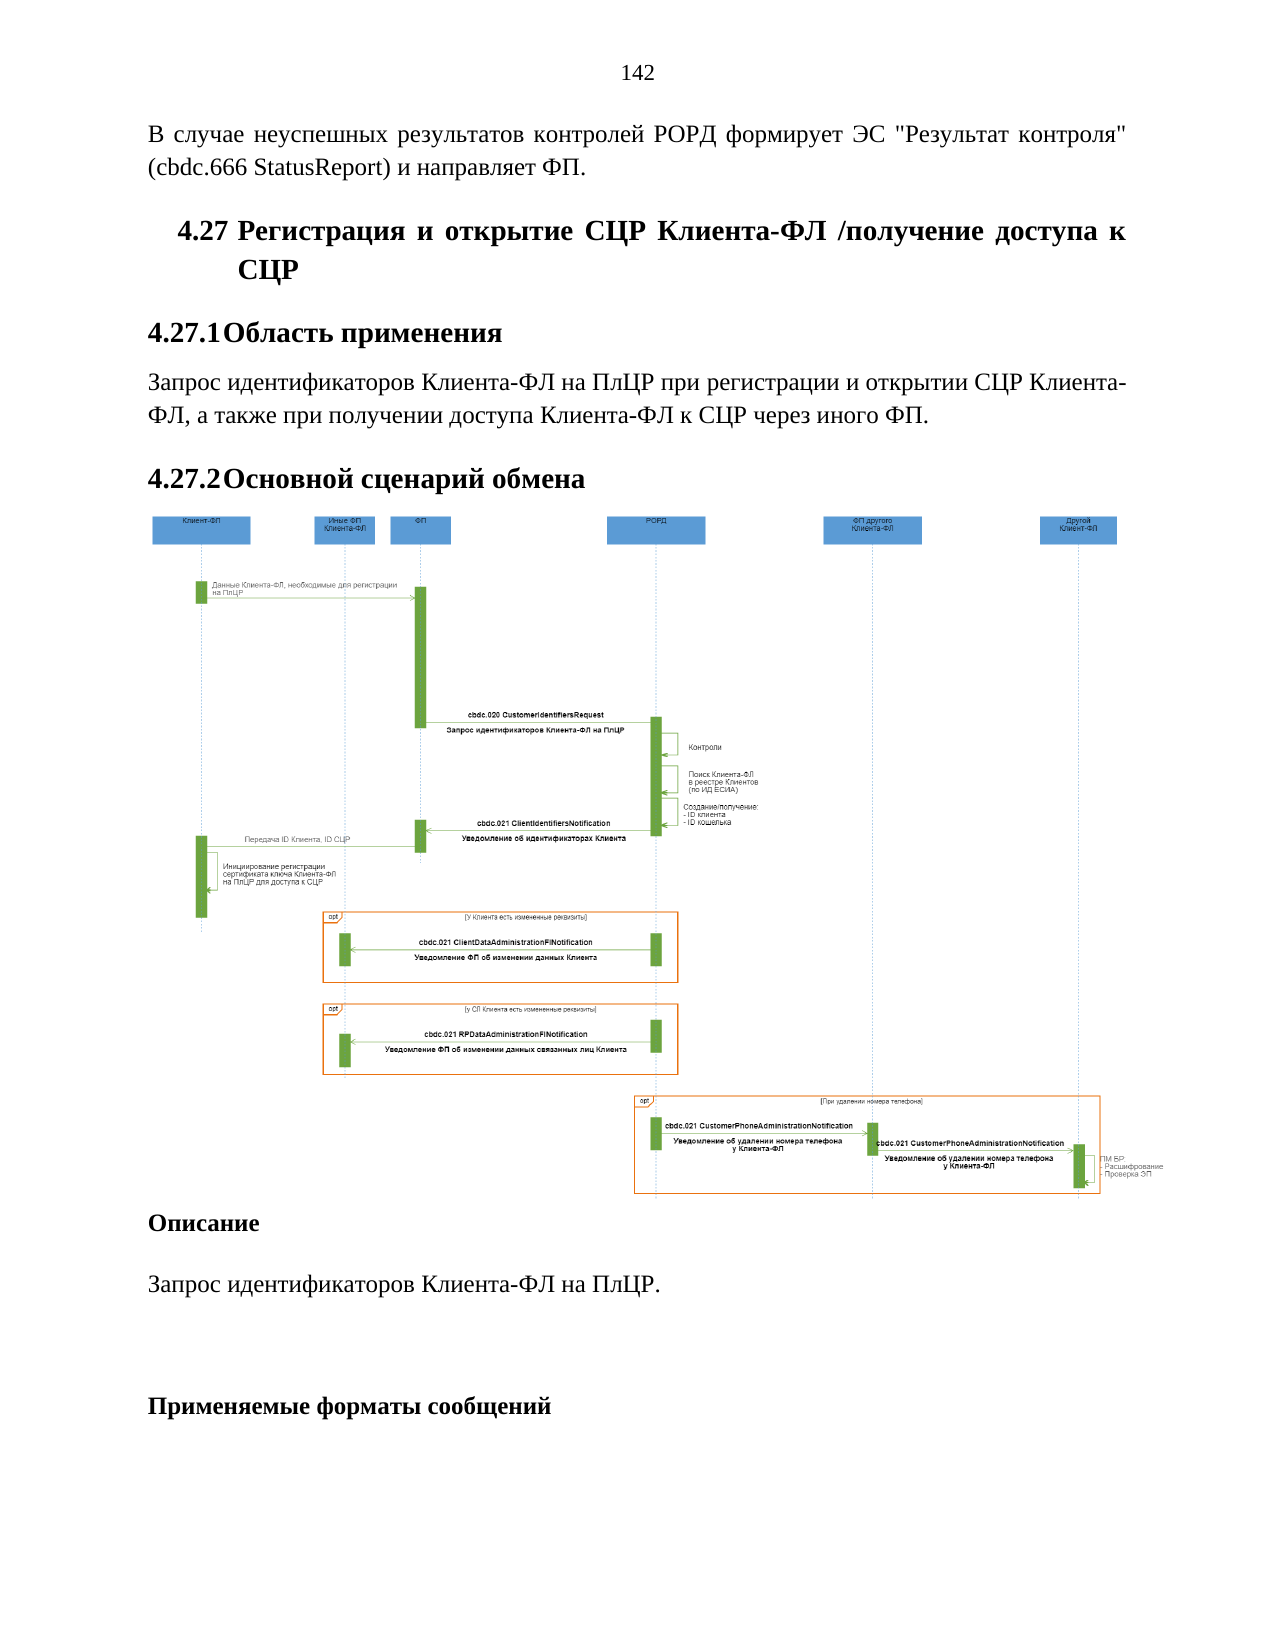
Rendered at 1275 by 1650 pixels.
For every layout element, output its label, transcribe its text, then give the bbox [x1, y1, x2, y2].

subtitle Область применения [148, 316, 1127, 349]
text Запрос идентификаторов Клиента-ФЛ на ПлЦР. [148, 1269, 1127, 1298]
text Применяемые форматы сообщений [148, 1391, 1127, 1420]
subtitle Основной сценарий обмена [148, 461, 1127, 494]
text Описание [148, 1208, 1127, 1237]
text Запрос идентификаторов Клиента-ФЛ на ПлЦР при регистрации и открытии СЦР Клиента-ФЛ, а также при получении доступа Клиента-ФЛ к СЦР через иного ФП. [148, 367, 1127, 428]
text В случае неуспешных результатов контролей РОРД формирует ЭС "Результат контроля" (cbdc.666 StatusReport) и направляет ФП. [148, 119, 1127, 181]
picture [147, 511, 1168, 1204]
subtitle Регистрация и открытие СЦР Клиента-ФЛ /получение доступа к СЦР [177, 213, 1127, 286]
